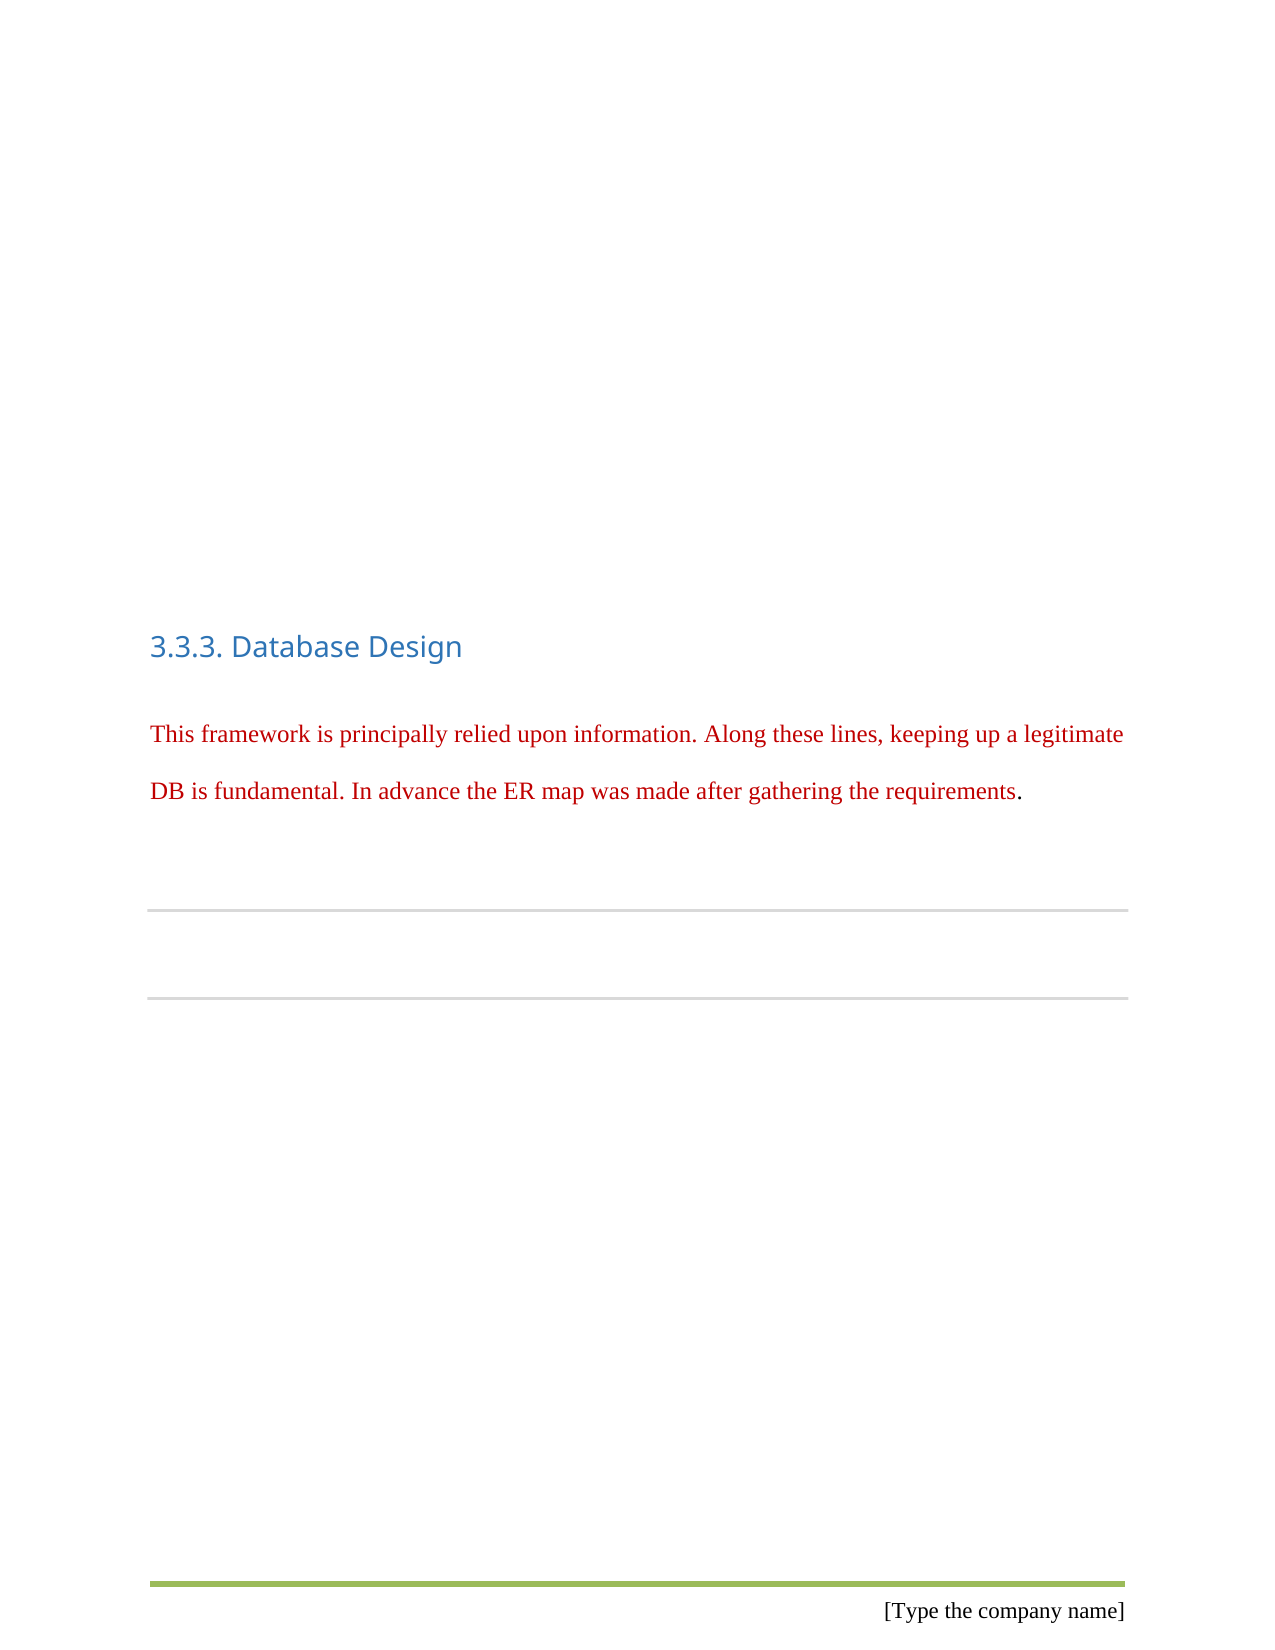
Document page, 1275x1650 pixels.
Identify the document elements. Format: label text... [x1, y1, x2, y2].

text This framework is principally relied upon information. Along these lines, keeping up a legitimate DB is fundamental. In advance the ER map was made after gathering the requirements. [150, 719, 1125, 805]
text 3.3.3. Database Design [150, 626, 1125, 666]
